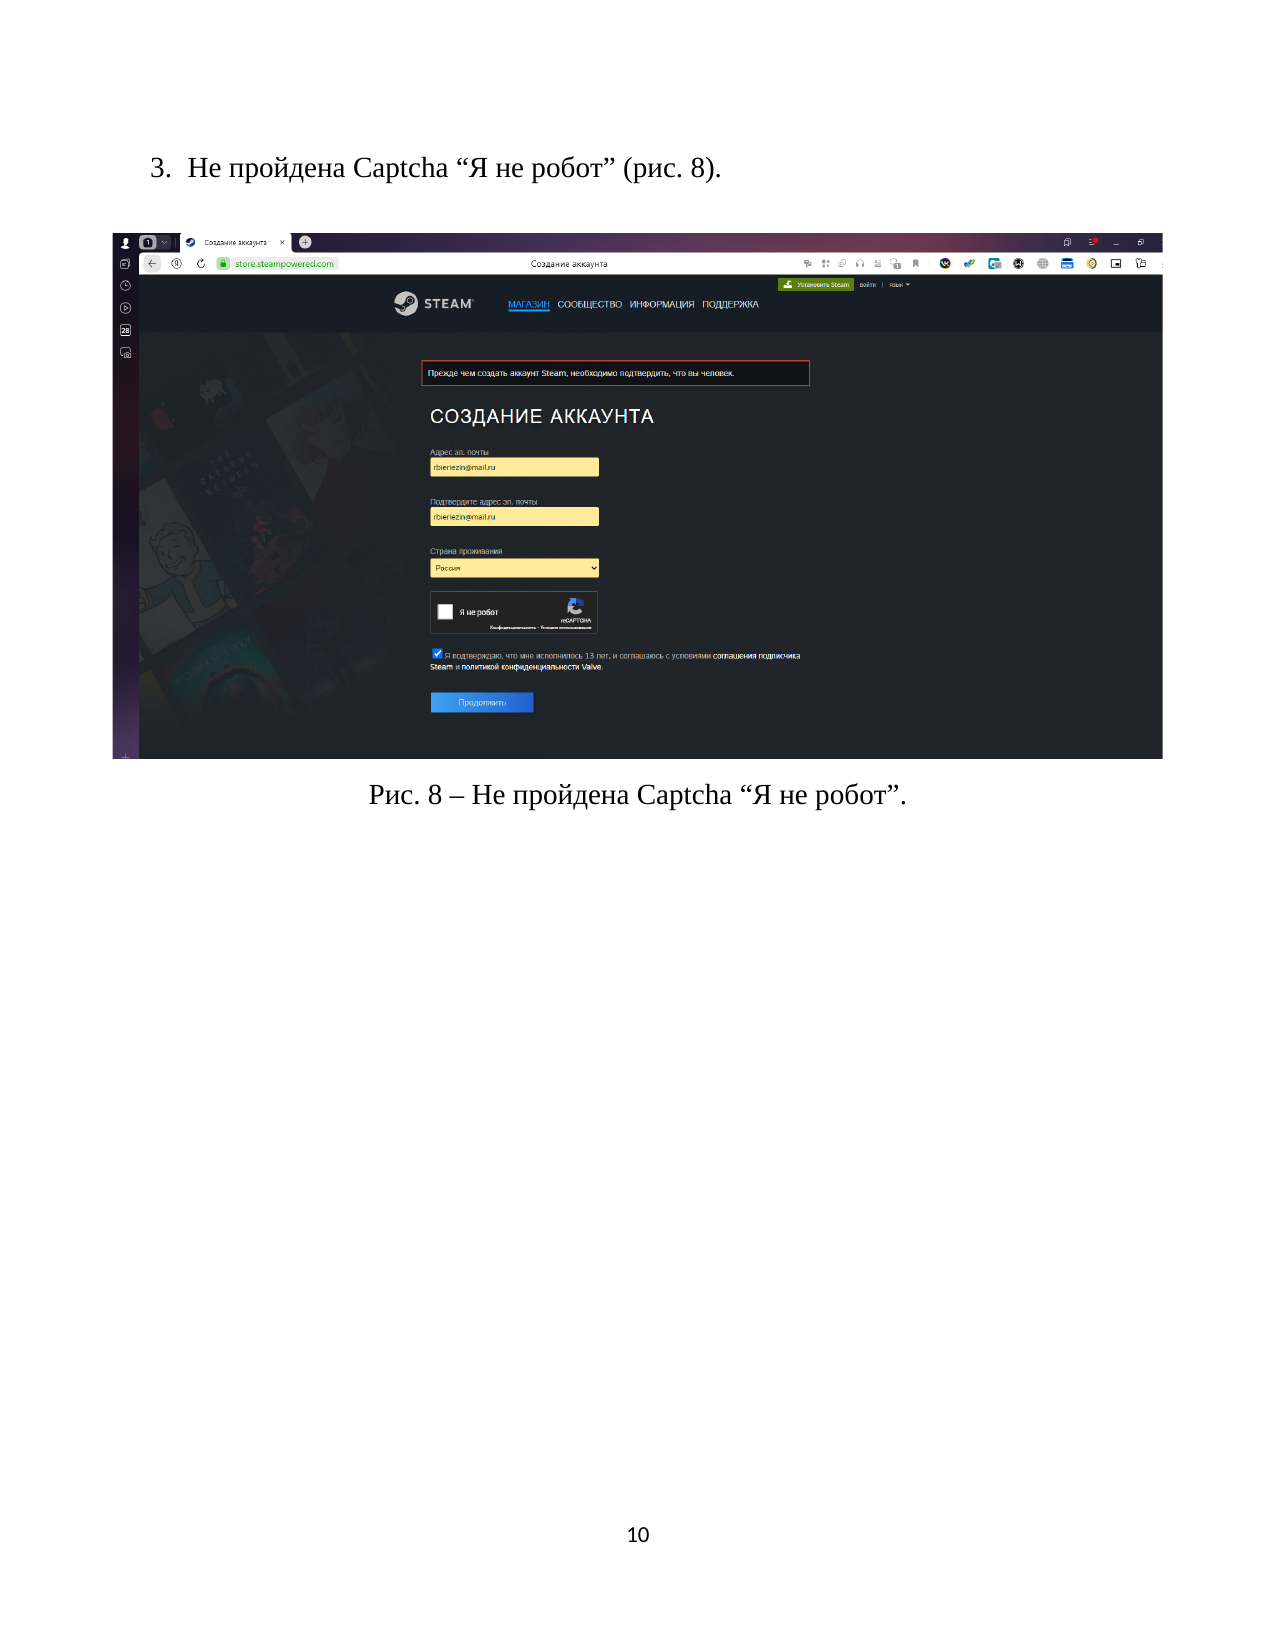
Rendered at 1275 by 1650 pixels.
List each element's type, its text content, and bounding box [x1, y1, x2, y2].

text Рис. 8 – Не пройдена Captcha “Я не робот”. [112, 777, 1162, 811]
subtitle Не пройдена Captcha “Я не робот” (рис. 8). [150, 150, 1162, 183]
picture [112, 233, 1163, 759]
